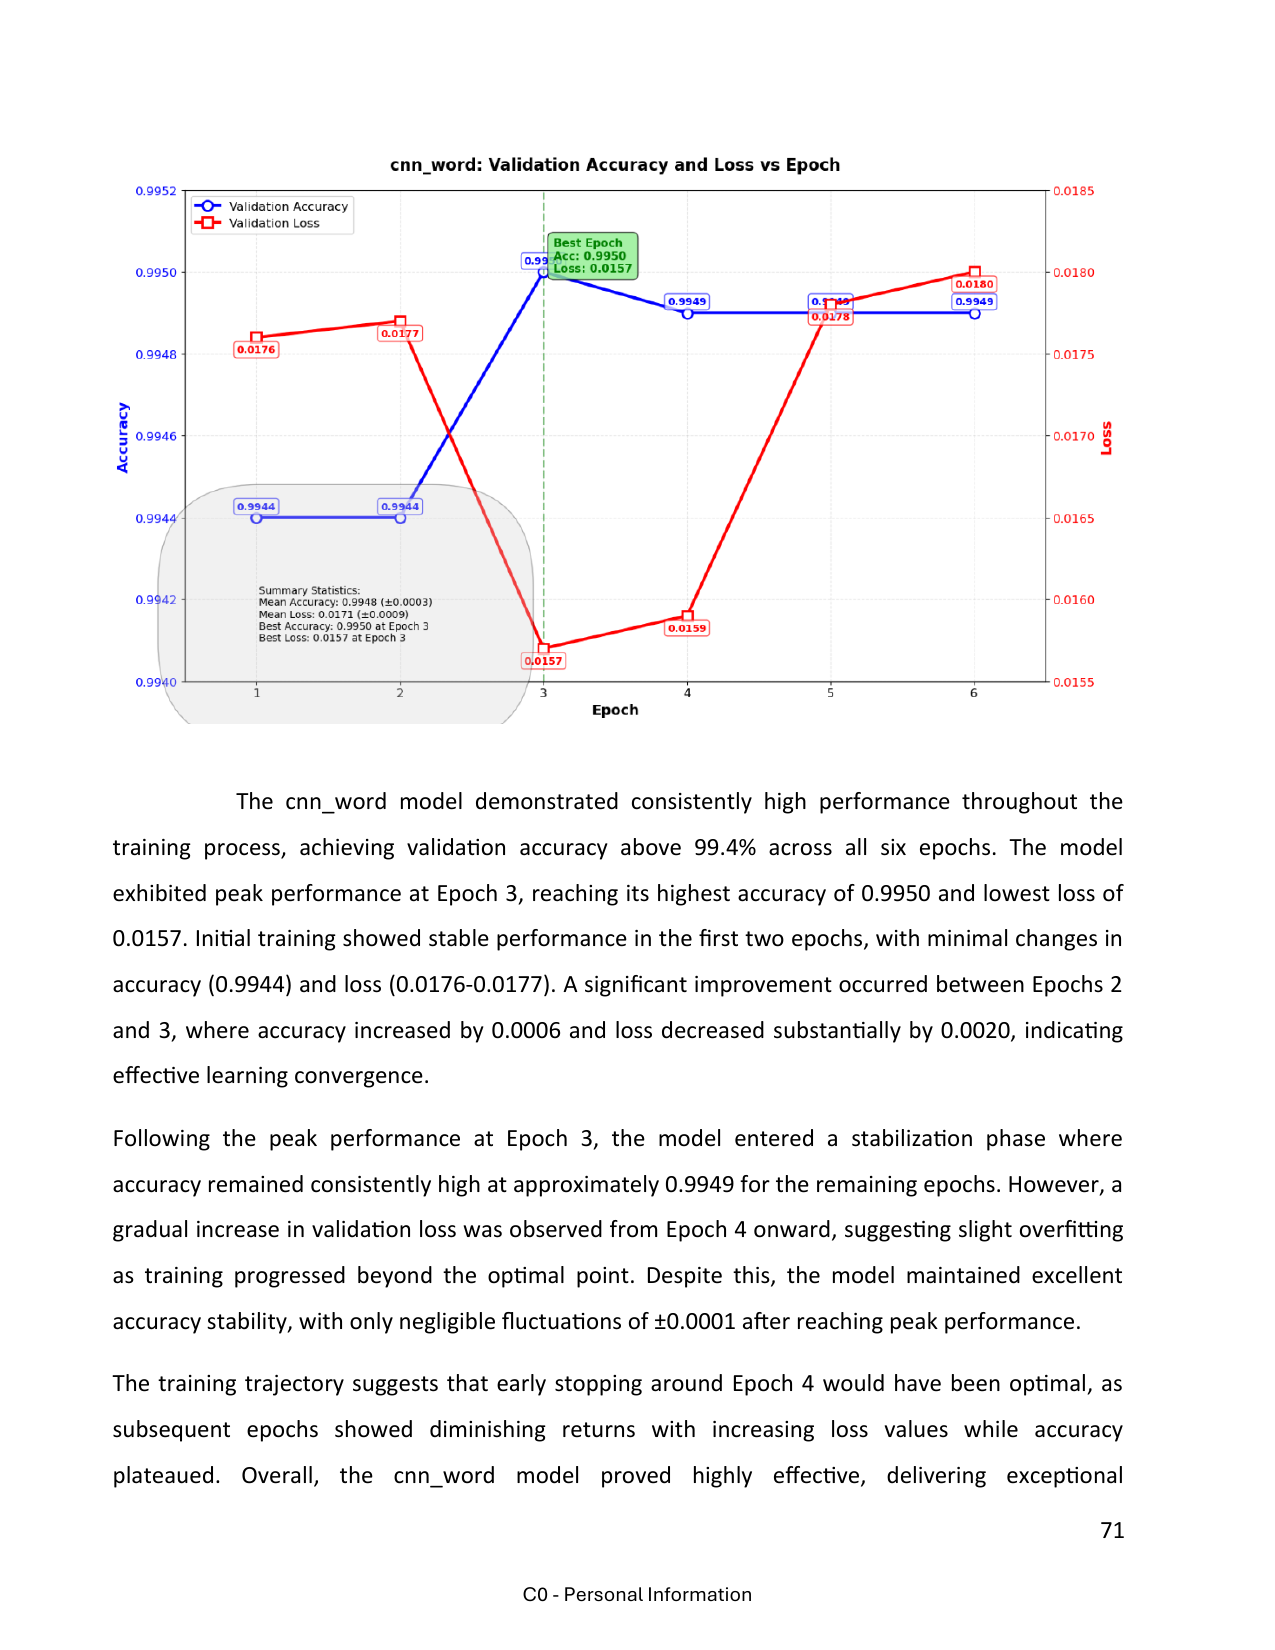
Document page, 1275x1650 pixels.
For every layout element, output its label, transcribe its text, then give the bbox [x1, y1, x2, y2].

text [112, 1367, 1125, 1489]
text Following the peak performance at Epoch 3, the model entered a stabilization phase where accuracy remained consistently high at approximately 0.9949 for the remaining epochs. However, a gradual increase in validation loss was observed from Epoch 4 onward, suggesting slight overfitting as training progressed beyond the optimal point. Despite this, the model maintained excellent accuracy stability, with only negligible fluctuations of ±0.0001 after reaching peak performance. [112, 1122, 1125, 1336]
picture [112, 150, 1125, 728]
text The cnn_word model demonstrated consistently high performance throughout the training process, achieving validation accuracy above 99.4% across all six epochs. The model exhibited peak performance at Epoch 3, reaching its highest accuracy of 0.9950 and lowest loss of 0.0157. Initial training showed stable performance in the first two epochs, with minimal changes in accuracy (0.9944) and loss (0.0176-0.0177). A significant improvement occurred between Epochs 2 and 3, where accuracy increased by 0.0006 and loss decreased substantially by 0.0020, indicating effective learning convergence. [112, 760, 1125, 1090]
